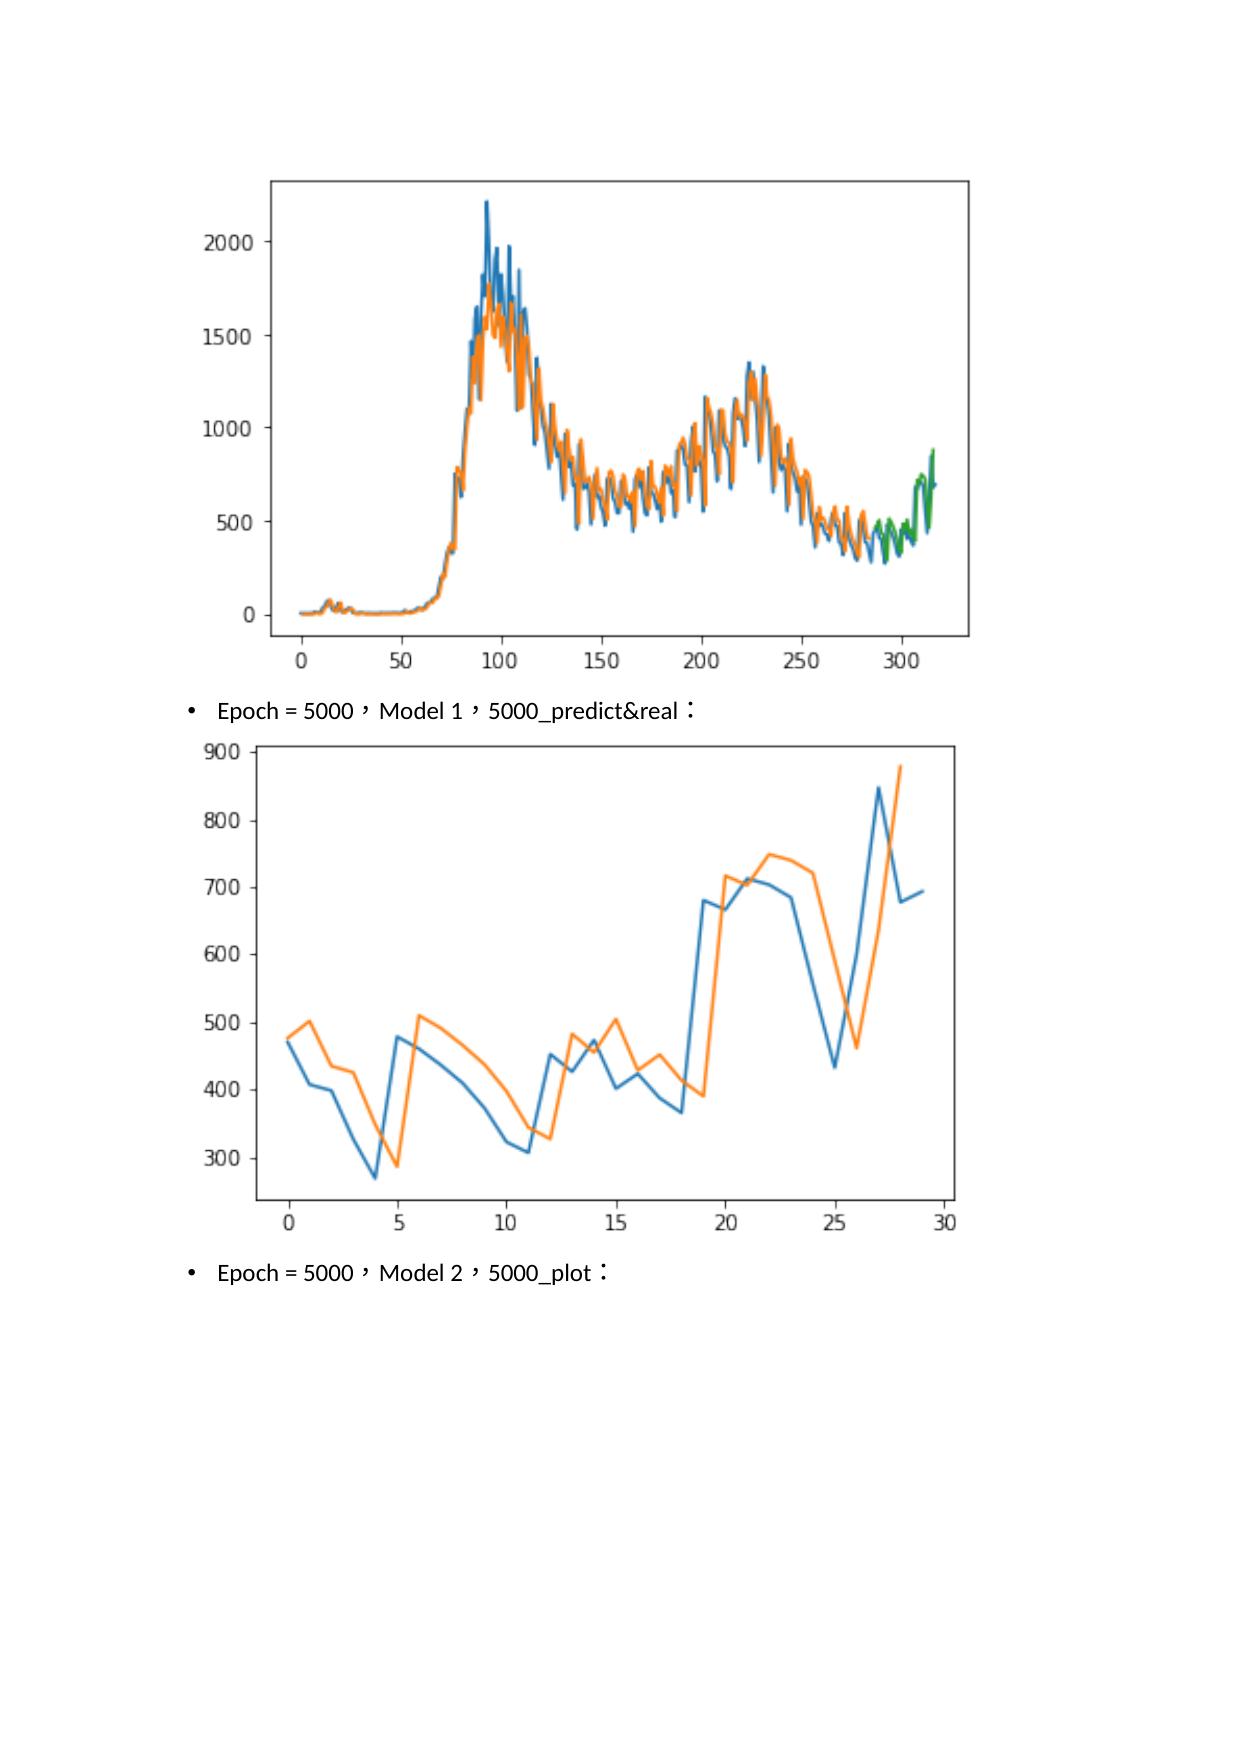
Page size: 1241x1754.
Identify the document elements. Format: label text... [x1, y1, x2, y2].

picture [187, 729, 971, 1250]
list Epoch = 5000，Model 2，5000_plot： [187, 1252, 1053, 1289]
picture [187, 168, 981, 686]
list Epoch = 5000，Model 1，5000_predict&real： [187, 689, 1053, 727]
